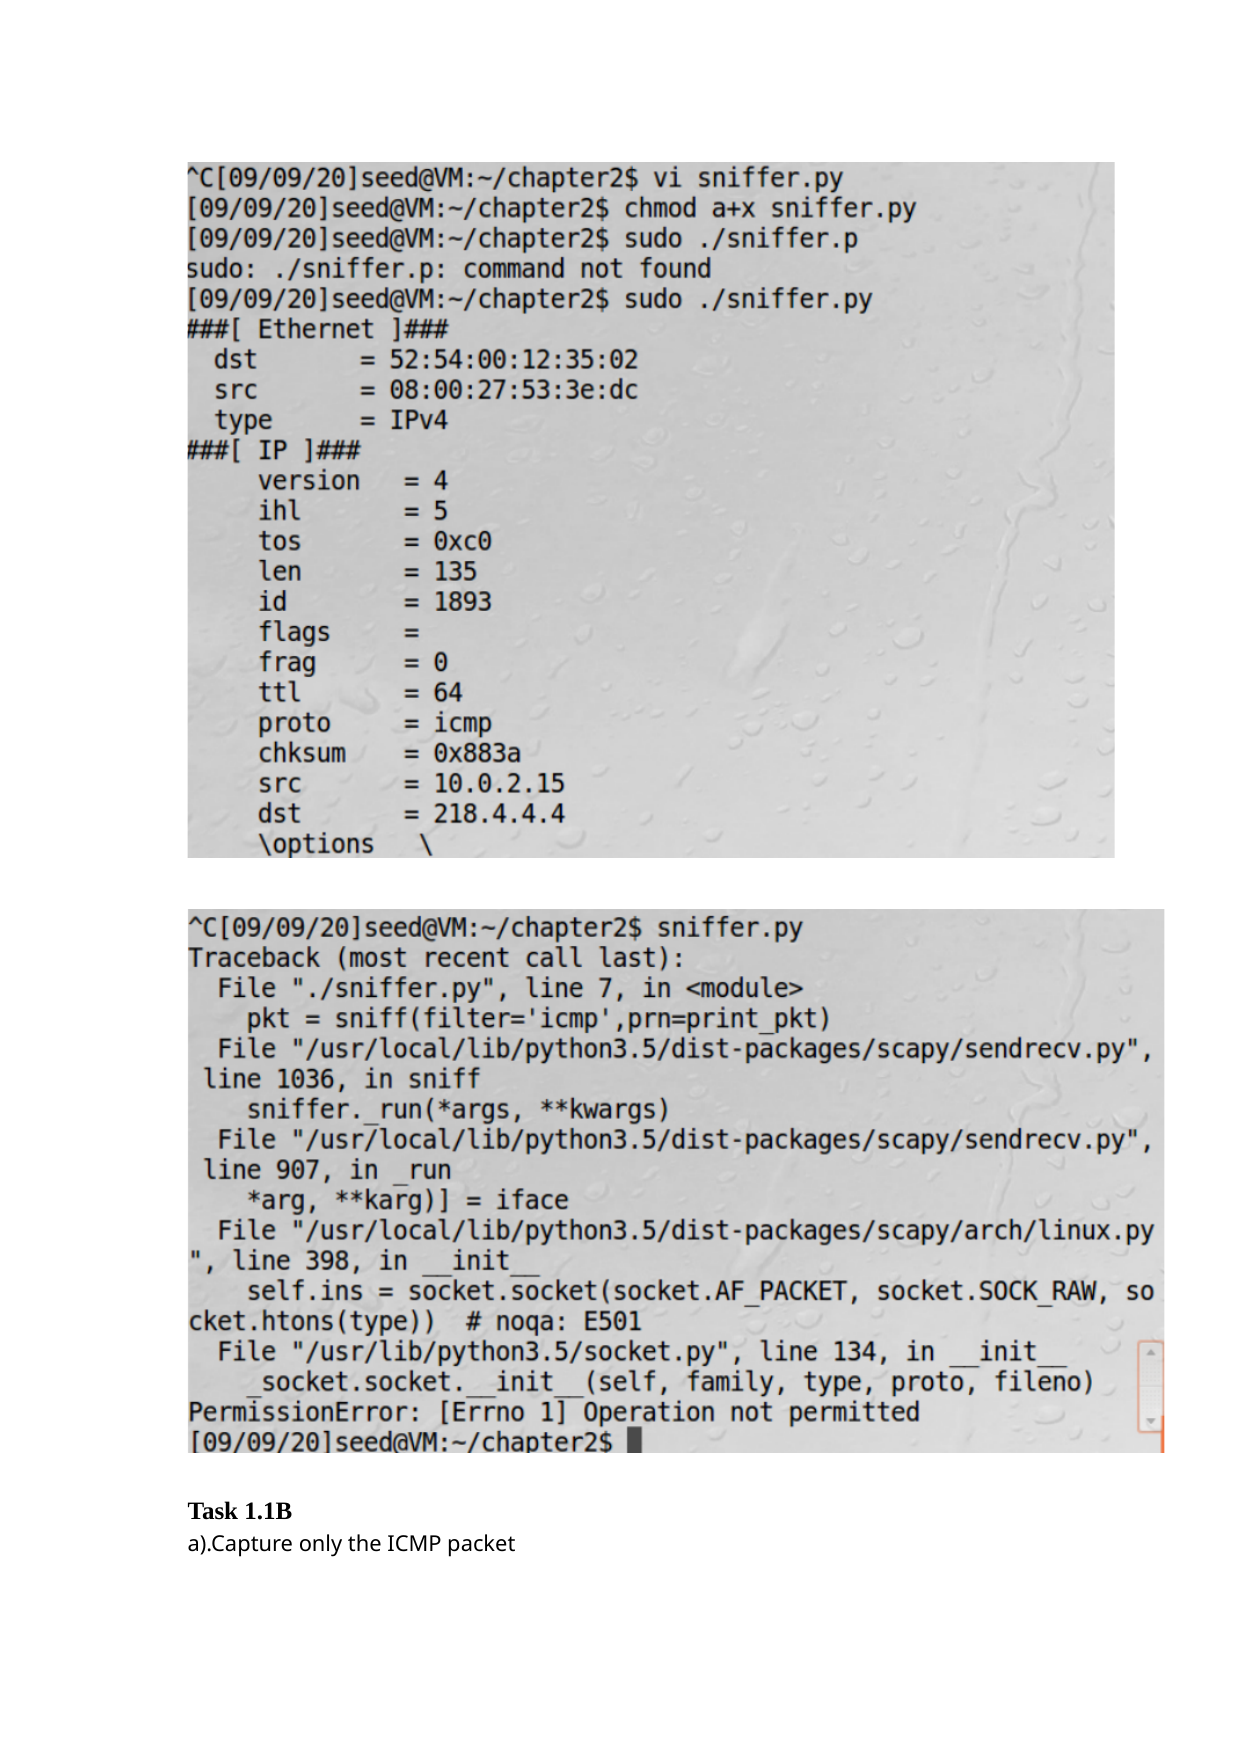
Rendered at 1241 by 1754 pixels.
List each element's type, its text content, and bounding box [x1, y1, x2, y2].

text a).Capture only the ICMP packet [187, 1527, 1053, 1559]
picture [187, 909, 1165, 1453]
text Task 1.1B [187, 1494, 1053, 1527]
picture [187, 162, 1115, 858]
